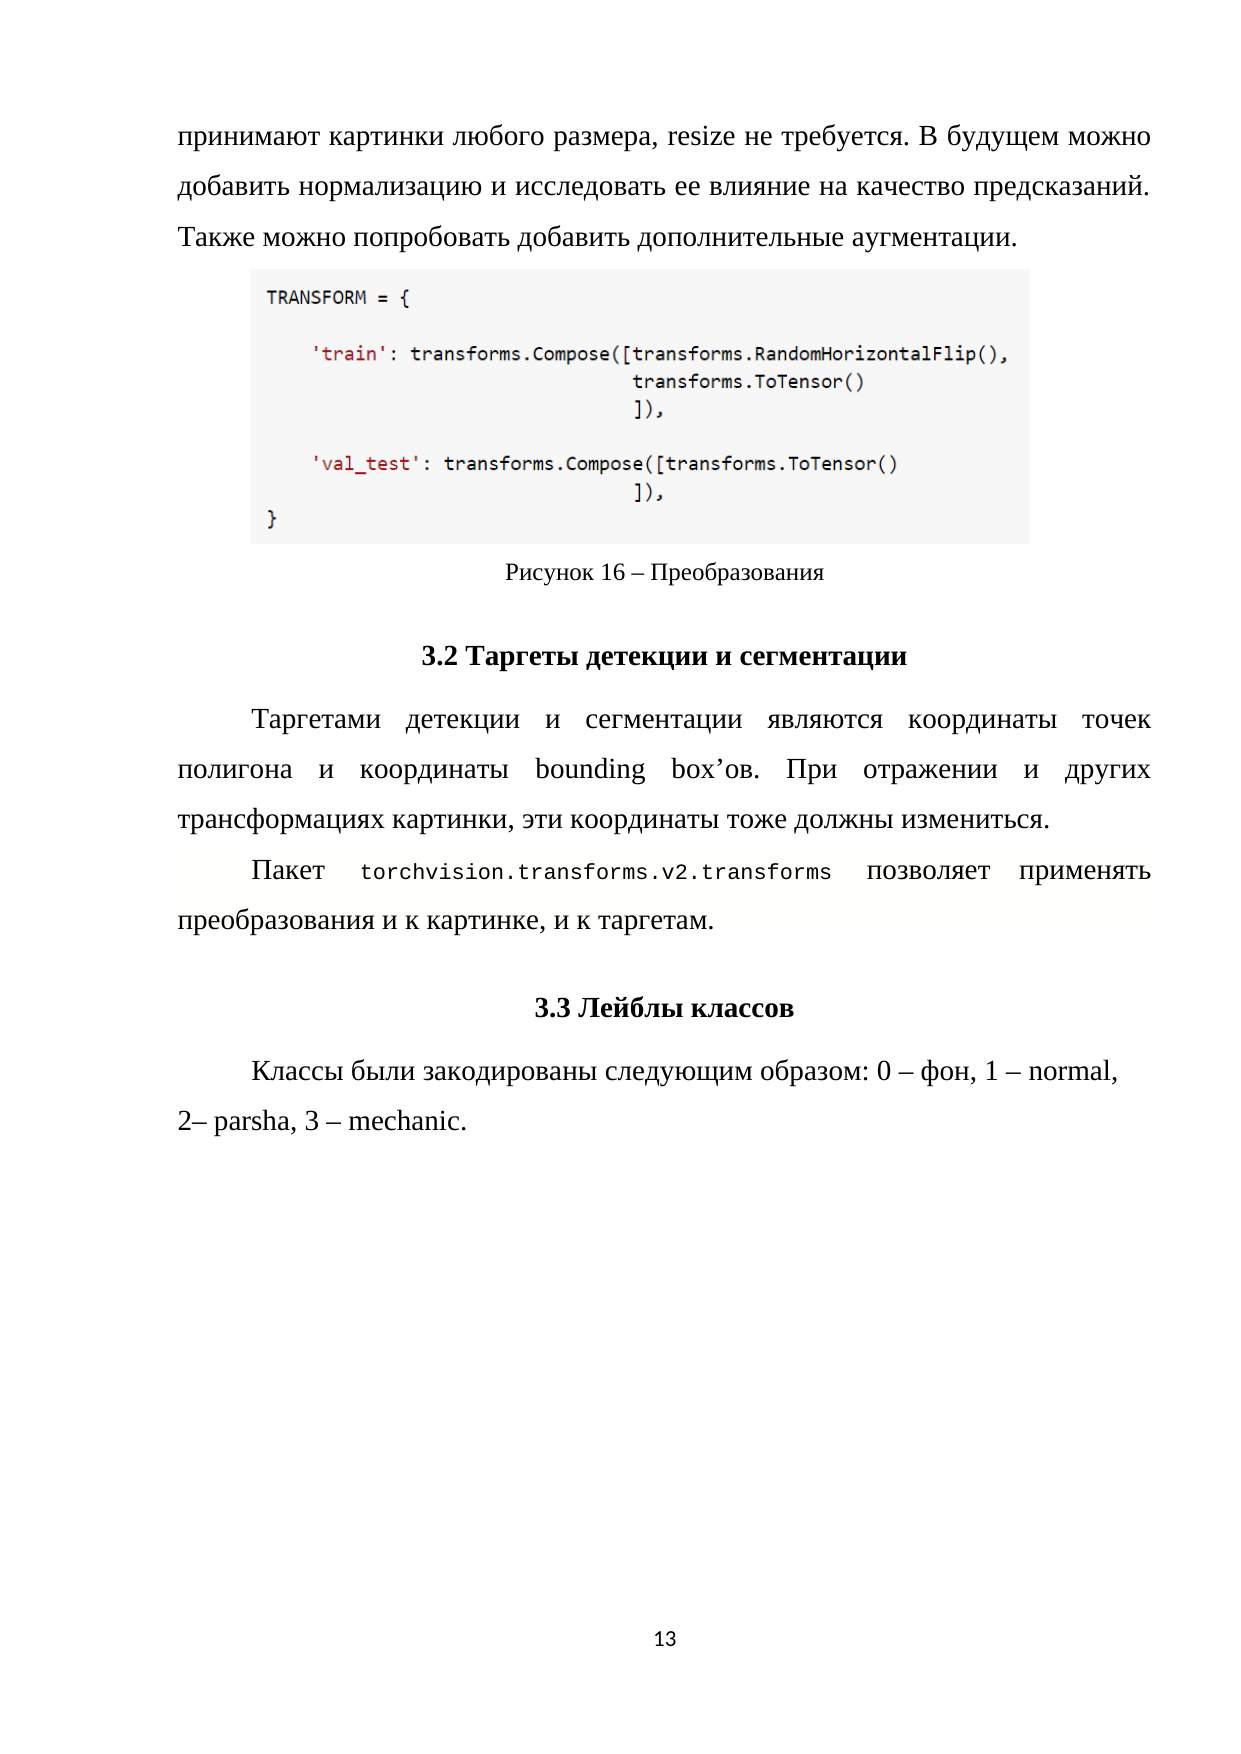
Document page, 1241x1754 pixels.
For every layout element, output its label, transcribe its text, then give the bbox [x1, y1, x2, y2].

text Таргетами детекции и сегментации являются координаты точек полигона и координаты bounding box’ов. При отражении и других трансформациях картинки, эти координаты тоже должны измениться. [177, 701, 1152, 835]
text Пакет torchvision.transforms.v2.transforms позволяет применять преобразования и к картинке, и к таргетам. [177, 852, 1152, 936]
text Рисунок 16 – Преобразования [177, 557, 1152, 586]
text 3.2 Таргеты детекции и сегментации [177, 638, 1152, 672]
text 3.3 Лейблы классов [177, 990, 1152, 1024]
picture [251, 269, 1030, 544]
text Классы были закодированы следующим образом: 0 – фон, 1 – normal, 2– parsha, 3 – mechanic. [177, 1053, 1152, 1137]
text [177, 118, 1152, 252]
